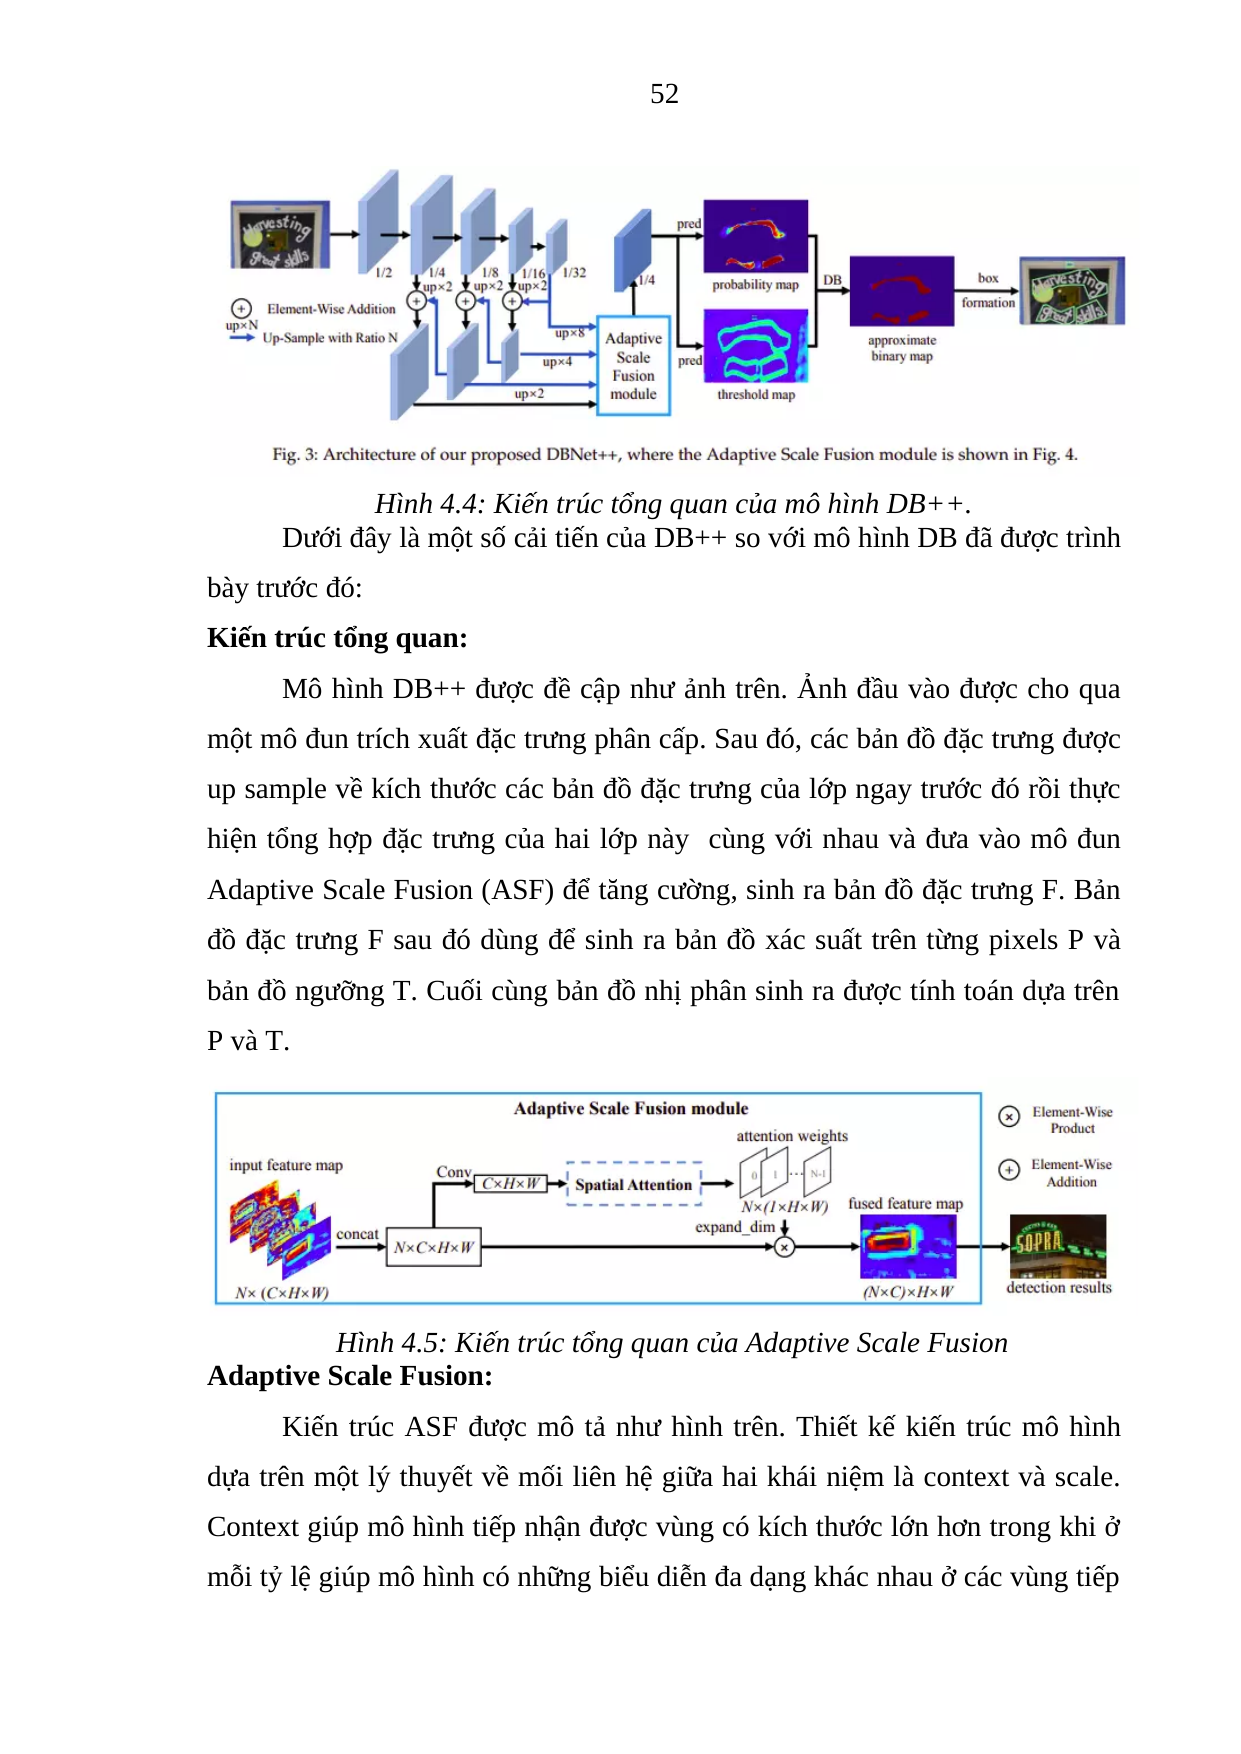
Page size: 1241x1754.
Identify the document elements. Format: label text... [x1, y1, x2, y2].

text Mô hình DB++ được đề cập như ảnh trên. Ảnh đầu vào được cho qua một mô đun trích xuất đặc trưng phân cấp. Sau đó, các bản đồ đặc trưng được up sample về kích thước các bản đồ đặc trưng của lớp ngay trước đó rồi thực hiện tổng hợp đặc trưng của hai lớp này cùng với nhau và đưa vào mô đun Adaptive Scale Fusion (ASF) để tăng cường, sinh ra bản đồ đặc trưng F. Bản đồ đặc trưng F sau đó dùng để sinh ra bản đồ xác suất trên từng pixels P và bản đồ ngưỡng T. Cuối cùng bản đồ nhị phân sinh ra được tính toán dựa trên P và T. [207, 671, 1122, 1056]
picture [208, 1077, 1139, 1316]
text Kiến trúc tổng quan: [207, 620, 1122, 654]
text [207, 1409, 1122, 1593]
picture [209, 166, 1140, 477]
